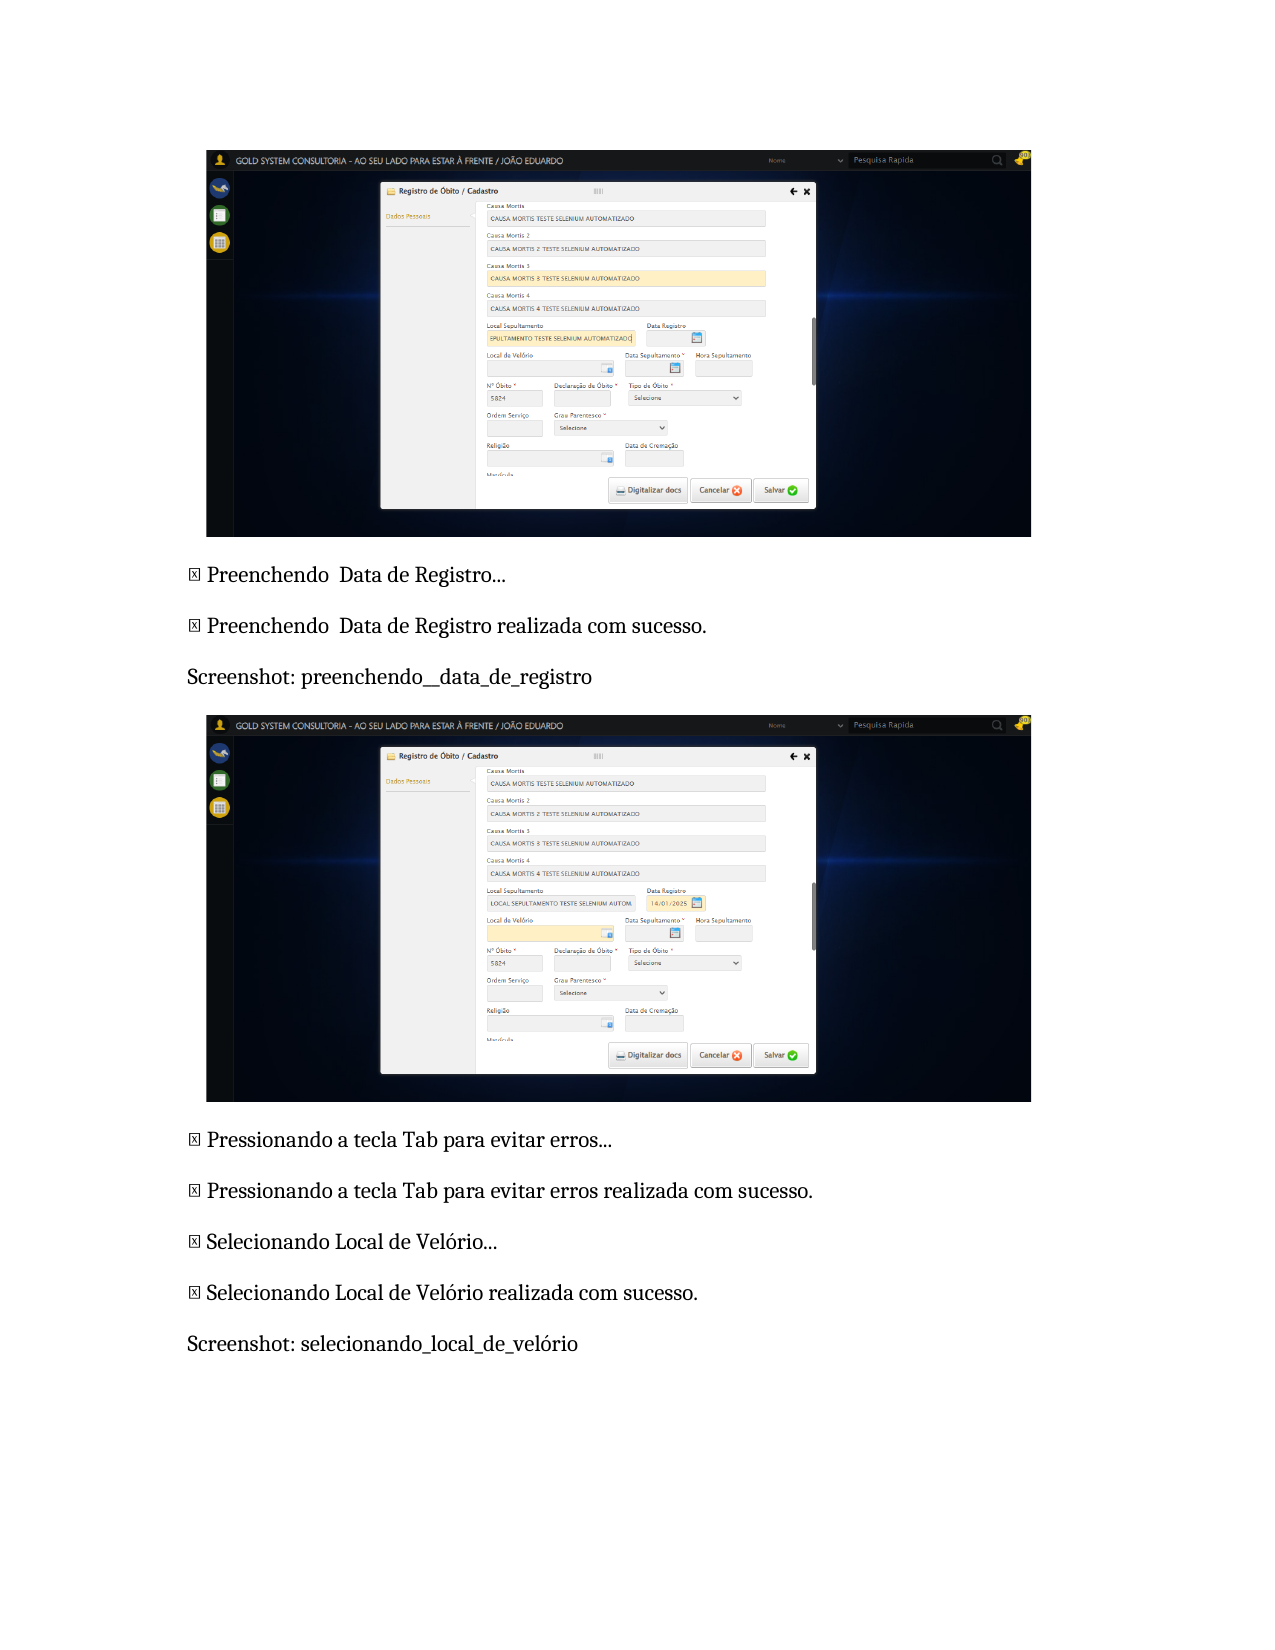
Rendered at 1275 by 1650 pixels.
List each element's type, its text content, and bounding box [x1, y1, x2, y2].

text Screenshot: preenchendo__data_de_registro [187, 664, 1087, 690]
picture [206, 150, 1032, 537]
text ✅ Pressionando a tecla Tab para evitar erros realizada com sucesso. [187, 1178, 1087, 1204]
picture [206, 715, 1032, 1102]
text 🔄 Preenchendo Data de Registro... [187, 562, 1087, 588]
text 🔄 Pressionando a tecla Tab para evitar erros... [187, 1127, 1087, 1153]
text Screenshot: selecionando_local_de_velório [187, 1331, 1087, 1357]
text 🔄 Selecionando Local de Velório... [187, 1229, 1087, 1255]
text ✅ Selecionando Local de Velório realizada com sucesso. [187, 1280, 1087, 1306]
text ✅ Preenchendo Data de Registro realizada com sucesso. [187, 613, 1087, 639]
